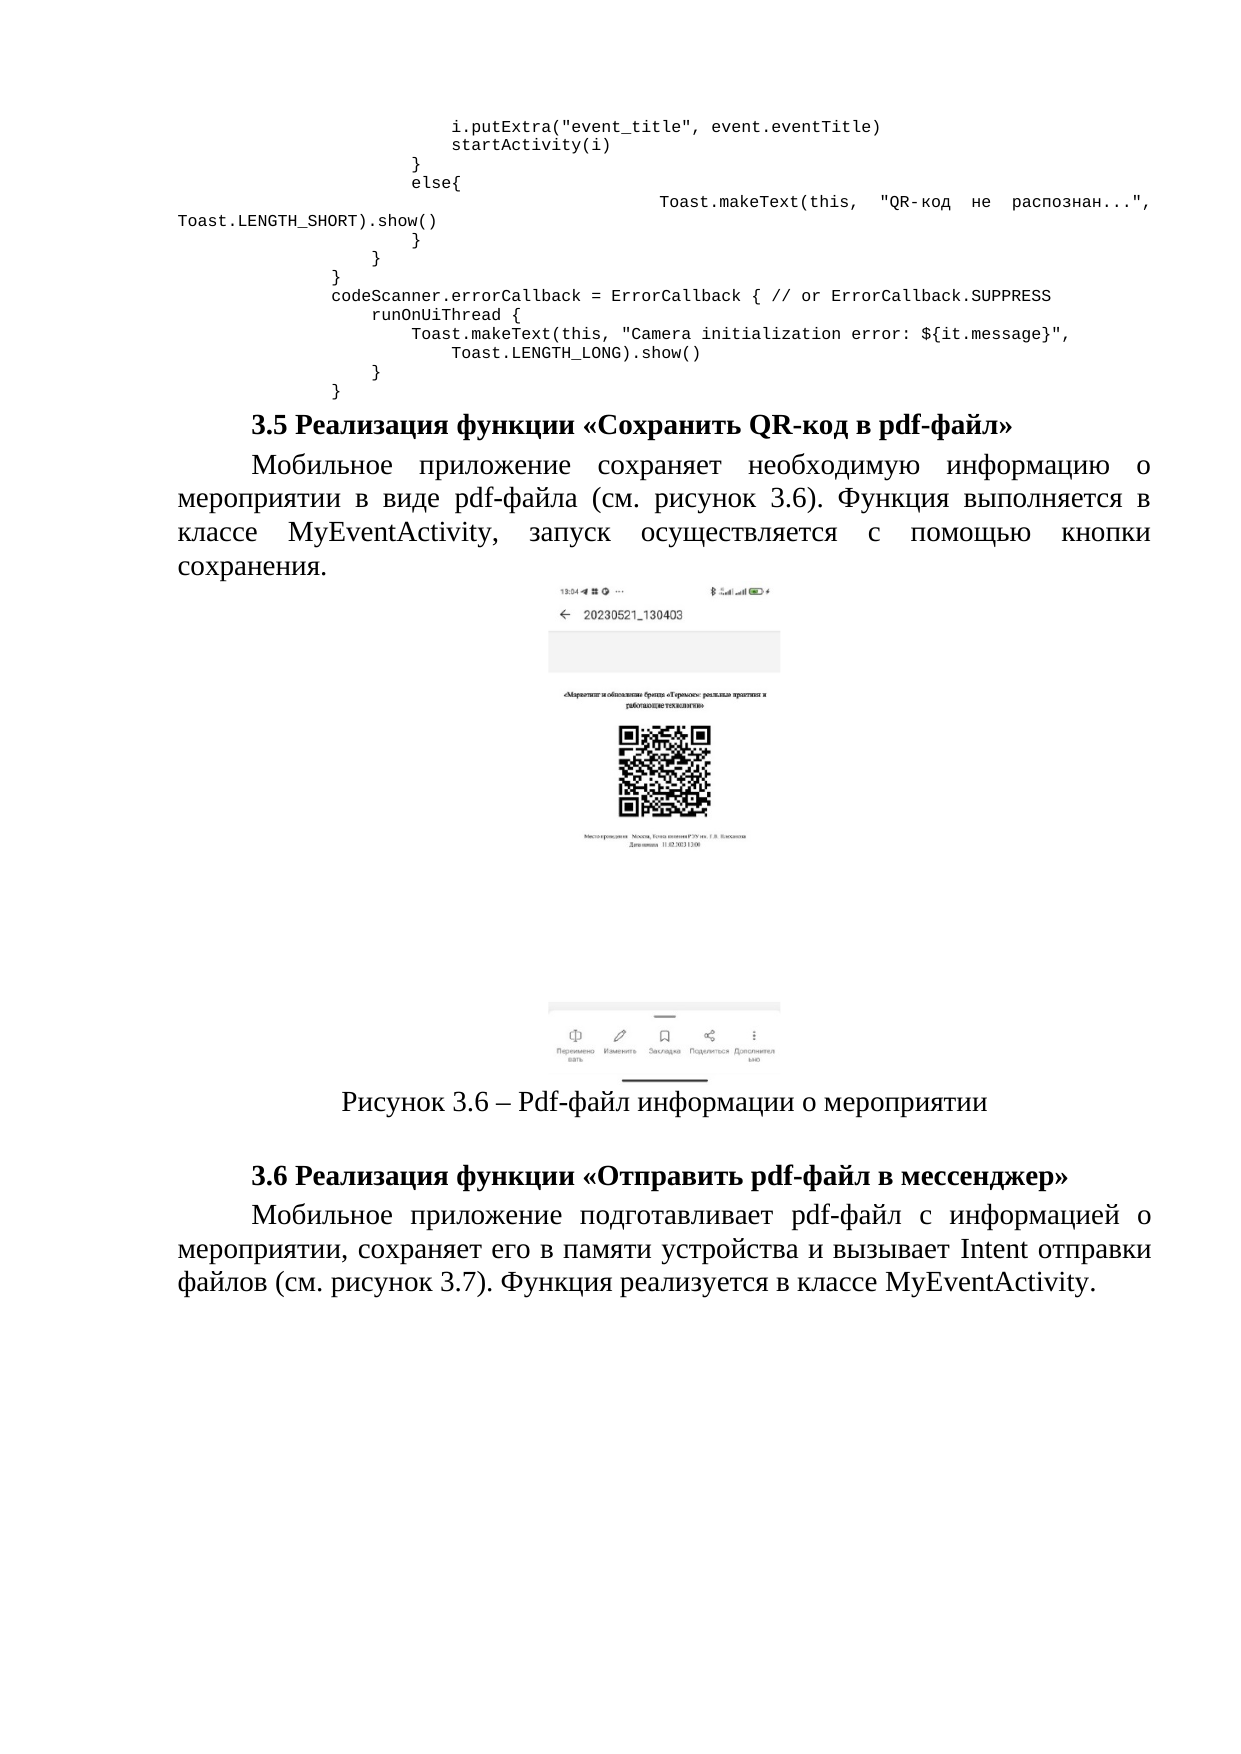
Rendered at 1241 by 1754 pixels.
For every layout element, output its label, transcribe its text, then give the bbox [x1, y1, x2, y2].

text runOnUiThread { [177, 307, 1152, 326]
text Мобильное приложение подготавливает pdf-файл с информацией о мероприятии, сохраняет его в памяти устройства и вызывает Intent отправки файлов (см. рисунок 3.7). Функция реализуется в классе MyEventActivity. [177, 1197, 1152, 1298]
text } [177, 250, 1152, 269]
text startActivity(i) [177, 137, 1152, 156]
text } [177, 231, 1152, 250]
text } [177, 363, 1152, 382]
text } [177, 382, 1152, 401]
text 3.5 Реализация функции «Сохранить QR-код в pdf-файл» [177, 407, 1152, 441]
text codeScanner.errorCallback = ErrorCallback { // or ErrorCallback.SUPPRESS [177, 288, 1152, 307]
text Рисунок 3.6 – Pdf-файл информации о мероприятии [177, 1084, 1152, 1118]
picture [548, 581, 781, 1085]
text i.putExtra("event_title", event.eventTitle) [177, 118, 1152, 137]
text Мобильное приложение сохраняет необходимую информацию о мероприятии в виде pdf-файла (см. рисунок 3.6). Функция выполняется в классе MyEventActivity, запуск осуществляется с помощью кнопки сохранения. [177, 447, 1152, 581]
text Toast.LENGTH_LONG).show() [177, 344, 1152, 363]
text } [177, 269, 1152, 288]
text Toast.makeText(this, "QR-код не распознан...", Toast.LENGTH_SHORT).show() [177, 193, 1152, 231]
text 3.6 Реализация функции «Отправить pdf-файл в мессенджер» [177, 1158, 1152, 1191]
text Toast.makeText(this, "Camera initialization error: ${it.message}", [177, 326, 1152, 344]
text else{ [177, 175, 1152, 193]
text } [177, 156, 1152, 175]
